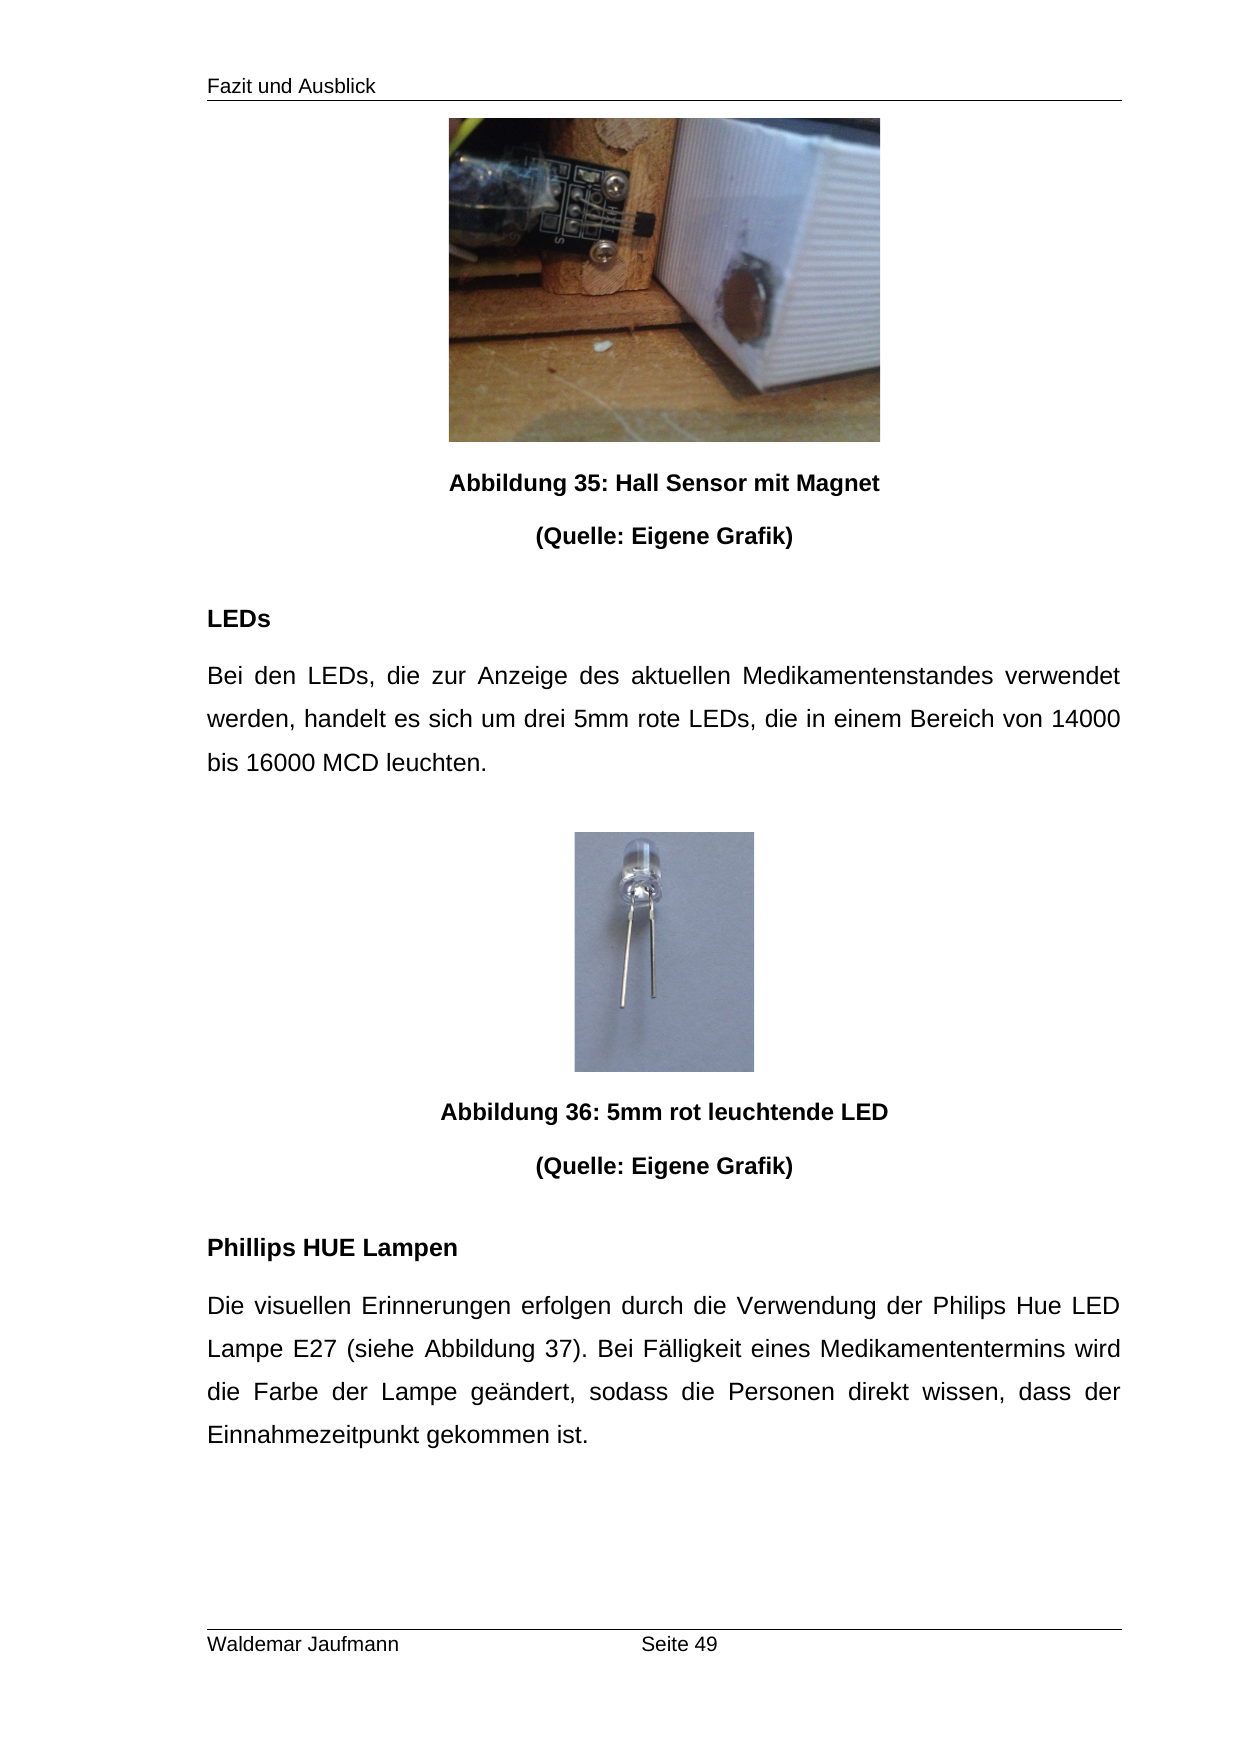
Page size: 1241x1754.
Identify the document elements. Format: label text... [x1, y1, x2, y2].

text (Quelle: Eigene Grafik) [207, 522, 1122, 550]
text LEDs [207, 604, 1122, 632]
text Abbildung 36: 5mm rot leuchtende LED [207, 1098, 1122, 1126]
text Abbildung 35: Hall Sensor mit Magnet [207, 468, 1122, 496]
picture [448, 118, 880, 442]
text Phillips HUE Lampen [207, 1233, 1122, 1262]
picture [574, 832, 755, 1072]
text Bei den LEDs, die zur Anzeige des aktuellen Medikamentenstandes verwendet werden, handelt es sich um drei 5mm rote LEDs, die in einem Bereich von 14000 bis 16000 MCD leuchten. [207, 661, 1122, 776]
text (Quelle: Eigene Grafik) [207, 1152, 1122, 1179]
text Die visuellen Erinnerungen erfolgen durch die Verwendung der Philips Hue LED Lampe E27 (siehe Abbildung 37). Bei Fälligkeit eines Medikamententermins wird die Farbe der Lampe geändert, sodass die Personen direkt wissen, dass der Einnahmezeitpunkt gekommen ist. [207, 1291, 1122, 1449]
